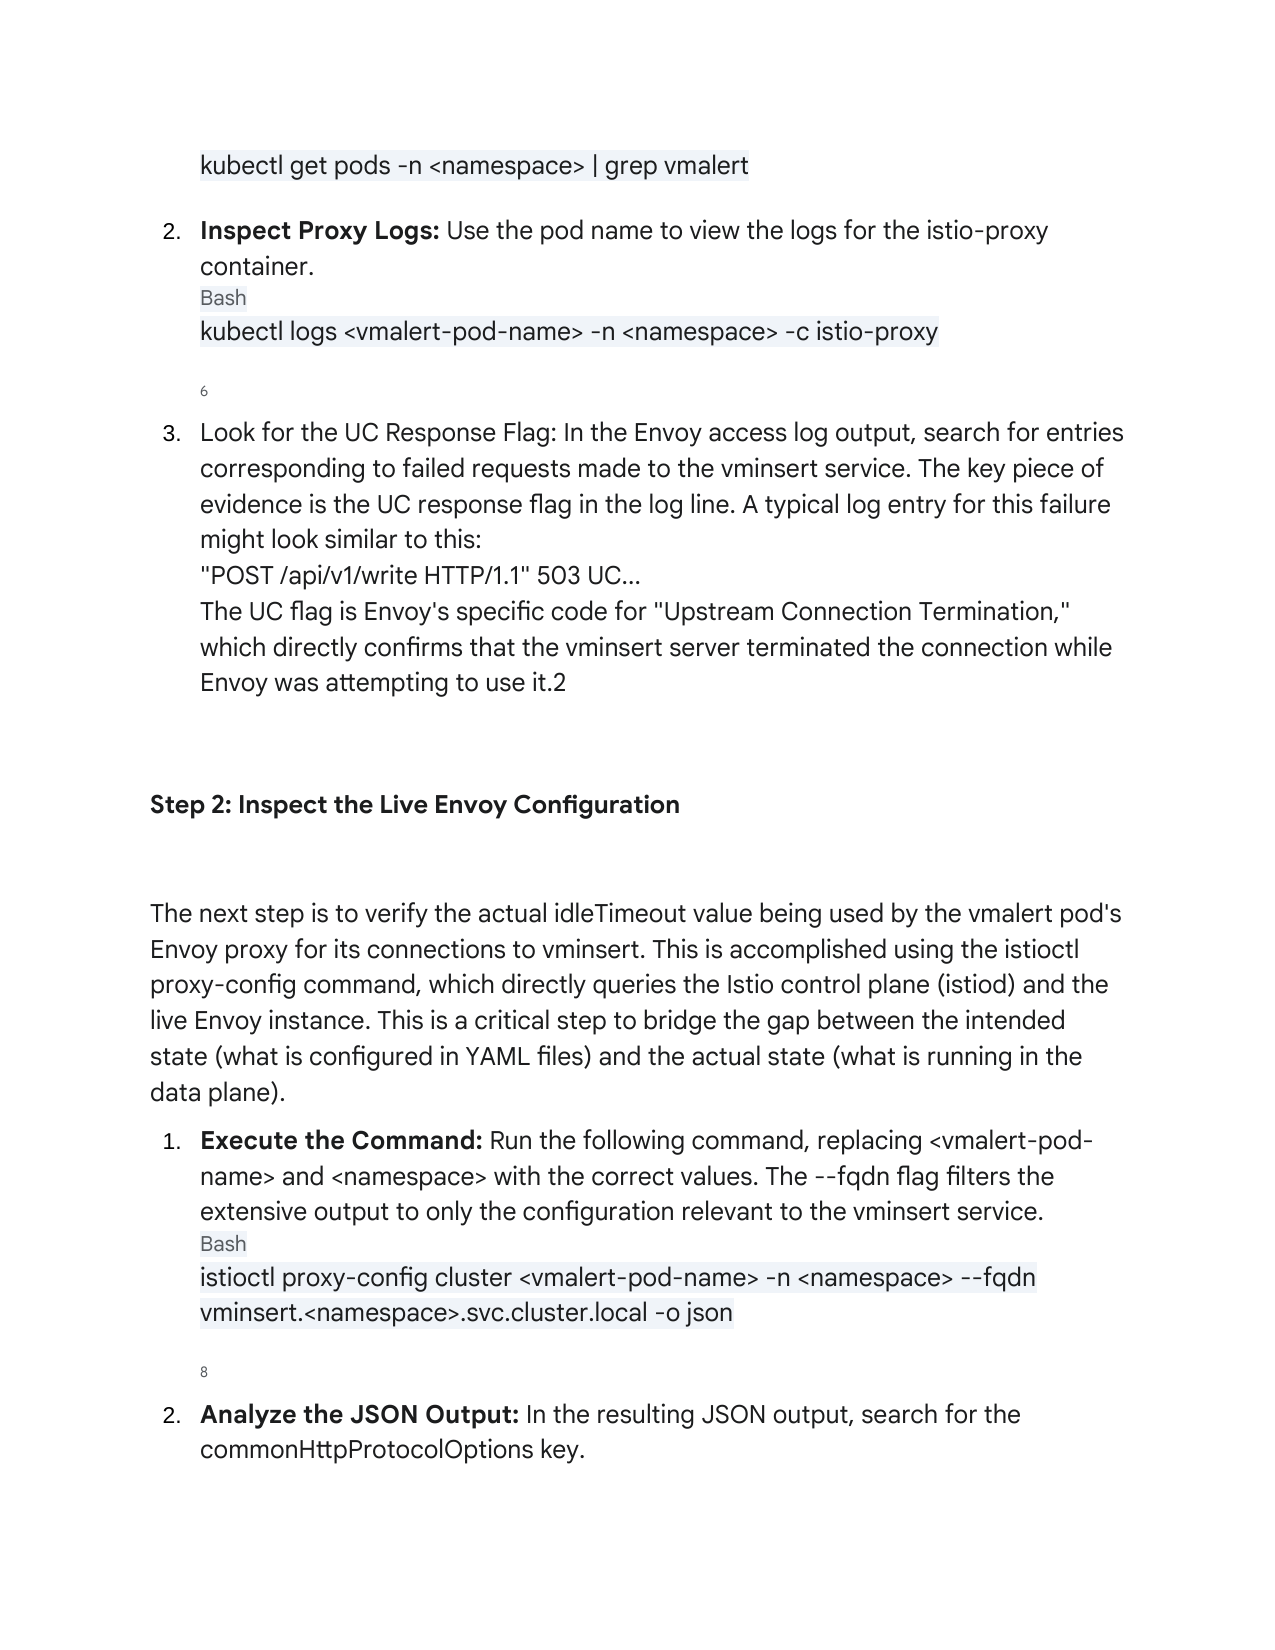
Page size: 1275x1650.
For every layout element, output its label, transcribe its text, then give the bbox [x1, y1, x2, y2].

list Look for the UC Response Flag: In the Envoy access log output, search for entries corresponding to failed requests made to the vminsert service. The key piece of evidence is the UC response flag in the log line. A typical log entry for this failure might look similar to this: "POST /api/v1/write HTTP/1.1" 503 UC... The UC flag is Envoy's specific code for "Upstream Connection Termination," which directly confirms that the vminsert server terminated the connection while Envoy was attempting to use it.2 [162, 418, 1125, 699]
subtitle Step 2: Inspect the Live Envoy Configuration [150, 789, 1125, 821]
list Execute the Command: Run the following command, replacing <vmalert-pod-name> and <namespace> with the correct values. The --fqdn flag filters the extensive output to only the configuration relevant to the vminsert service. Bash istioctl proxy-config cluster <vmalert-pod-name> -n <namespace> --fqdn vminsert.<namespace>.svc.cluster.local -o json 8 [162, 1125, 1125, 1395]
list Inspect Proxy Logs: Use the pod name to view the logs for the istio-proxy container. Bash kubectl logs <vmalert-pod-name> -n <namespace> -c istio-proxy 6 [162, 215, 1125, 413]
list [162, 150, 1125, 211]
list Analyze the JSON Output: In the resulting JSON output, search for the commonHttpProtocolOptions key. [162, 1399, 1125, 1466]
text The next step is to verify the actual idleTimeout value being used by the vmalert pod's Envoy proxy for its connections to vminsert. This is accomplished using the istioctl proxy-config command, which directly queries the Istio control plane (istiod) and the live Envoy instance. This is a critical step to bridge the gap between the intended state (what is configured in YAML files) and the actual state (what is running in the data plane). [150, 898, 1125, 1108]
